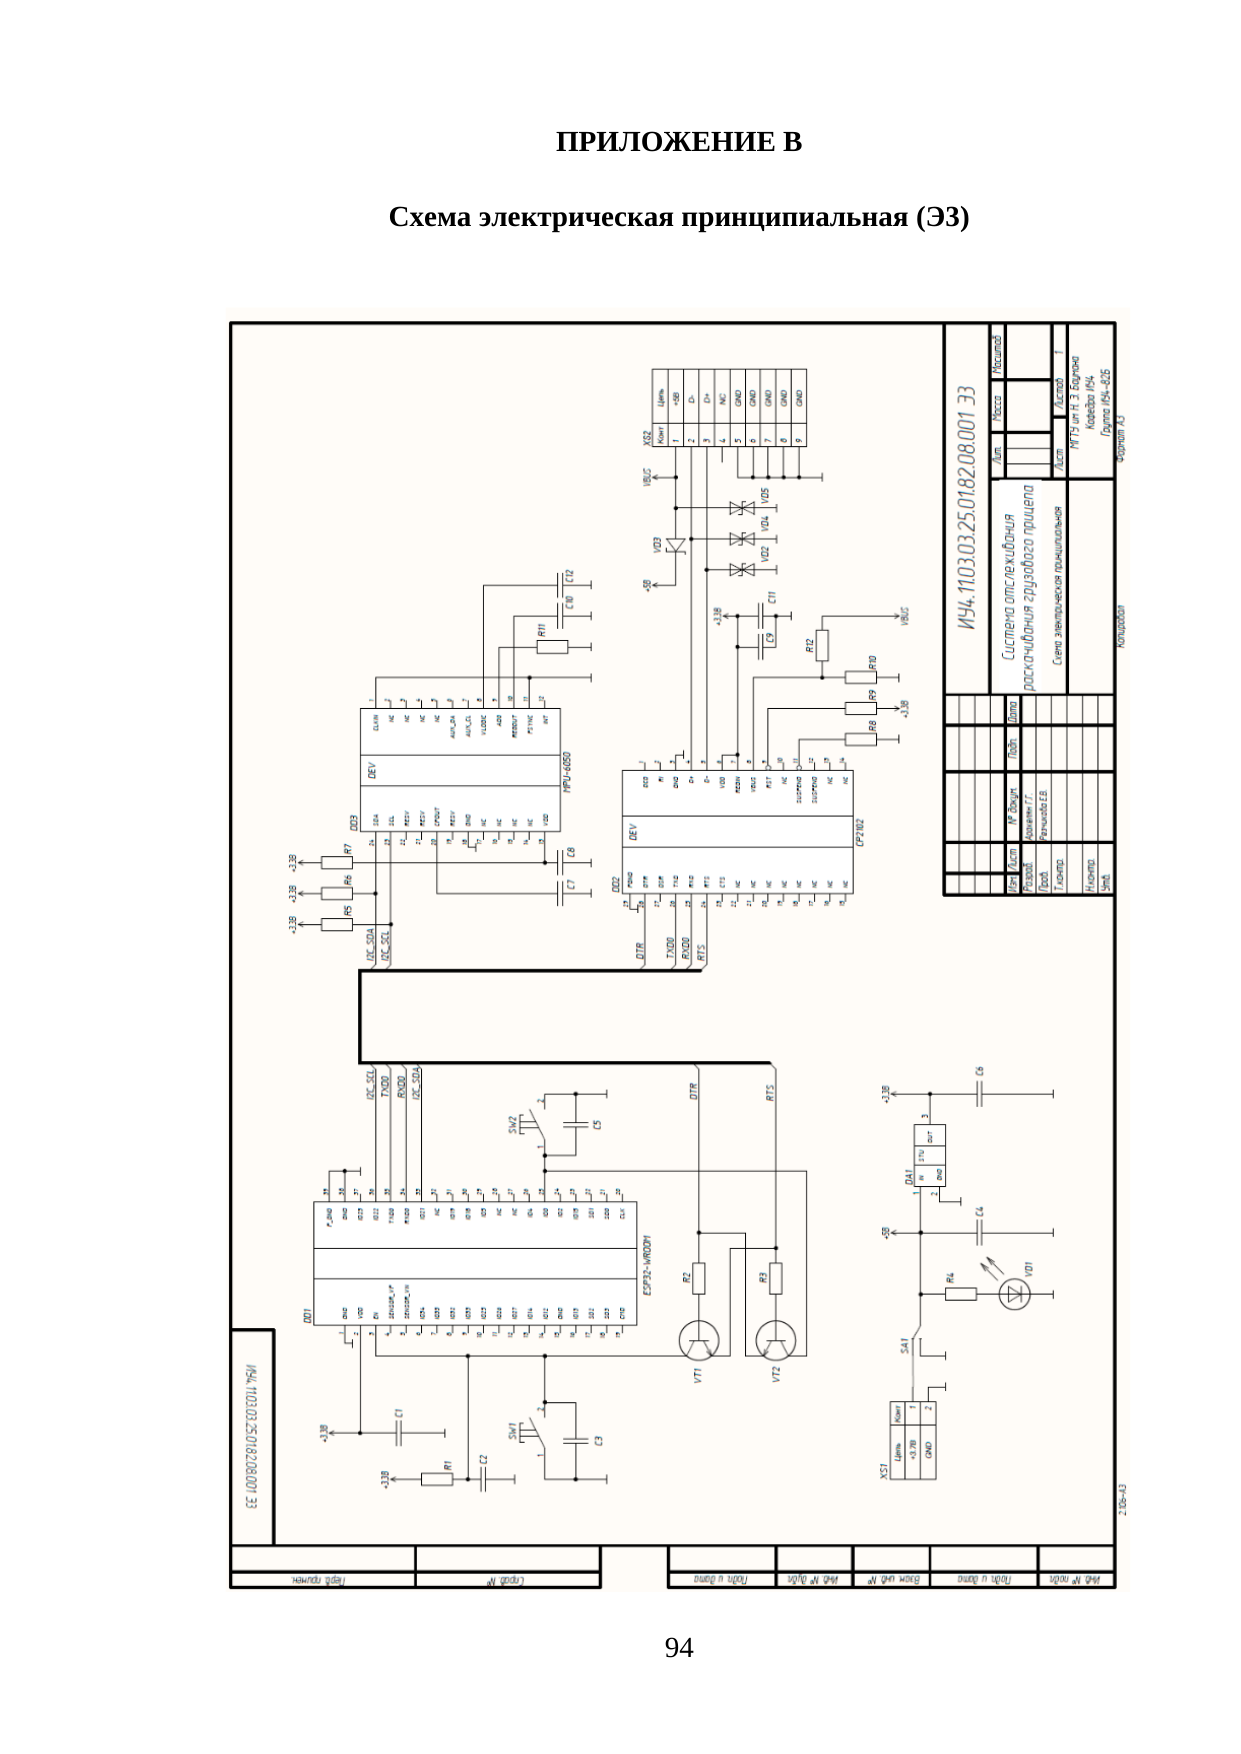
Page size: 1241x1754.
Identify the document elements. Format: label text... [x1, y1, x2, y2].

subtitle ПРИЛОЖЕНИЕ В [177, 124, 1181, 158]
picture [226, 303, 1133, 1591]
text Схема электрическая принципиальная (Э3) [177, 199, 1181, 233]
